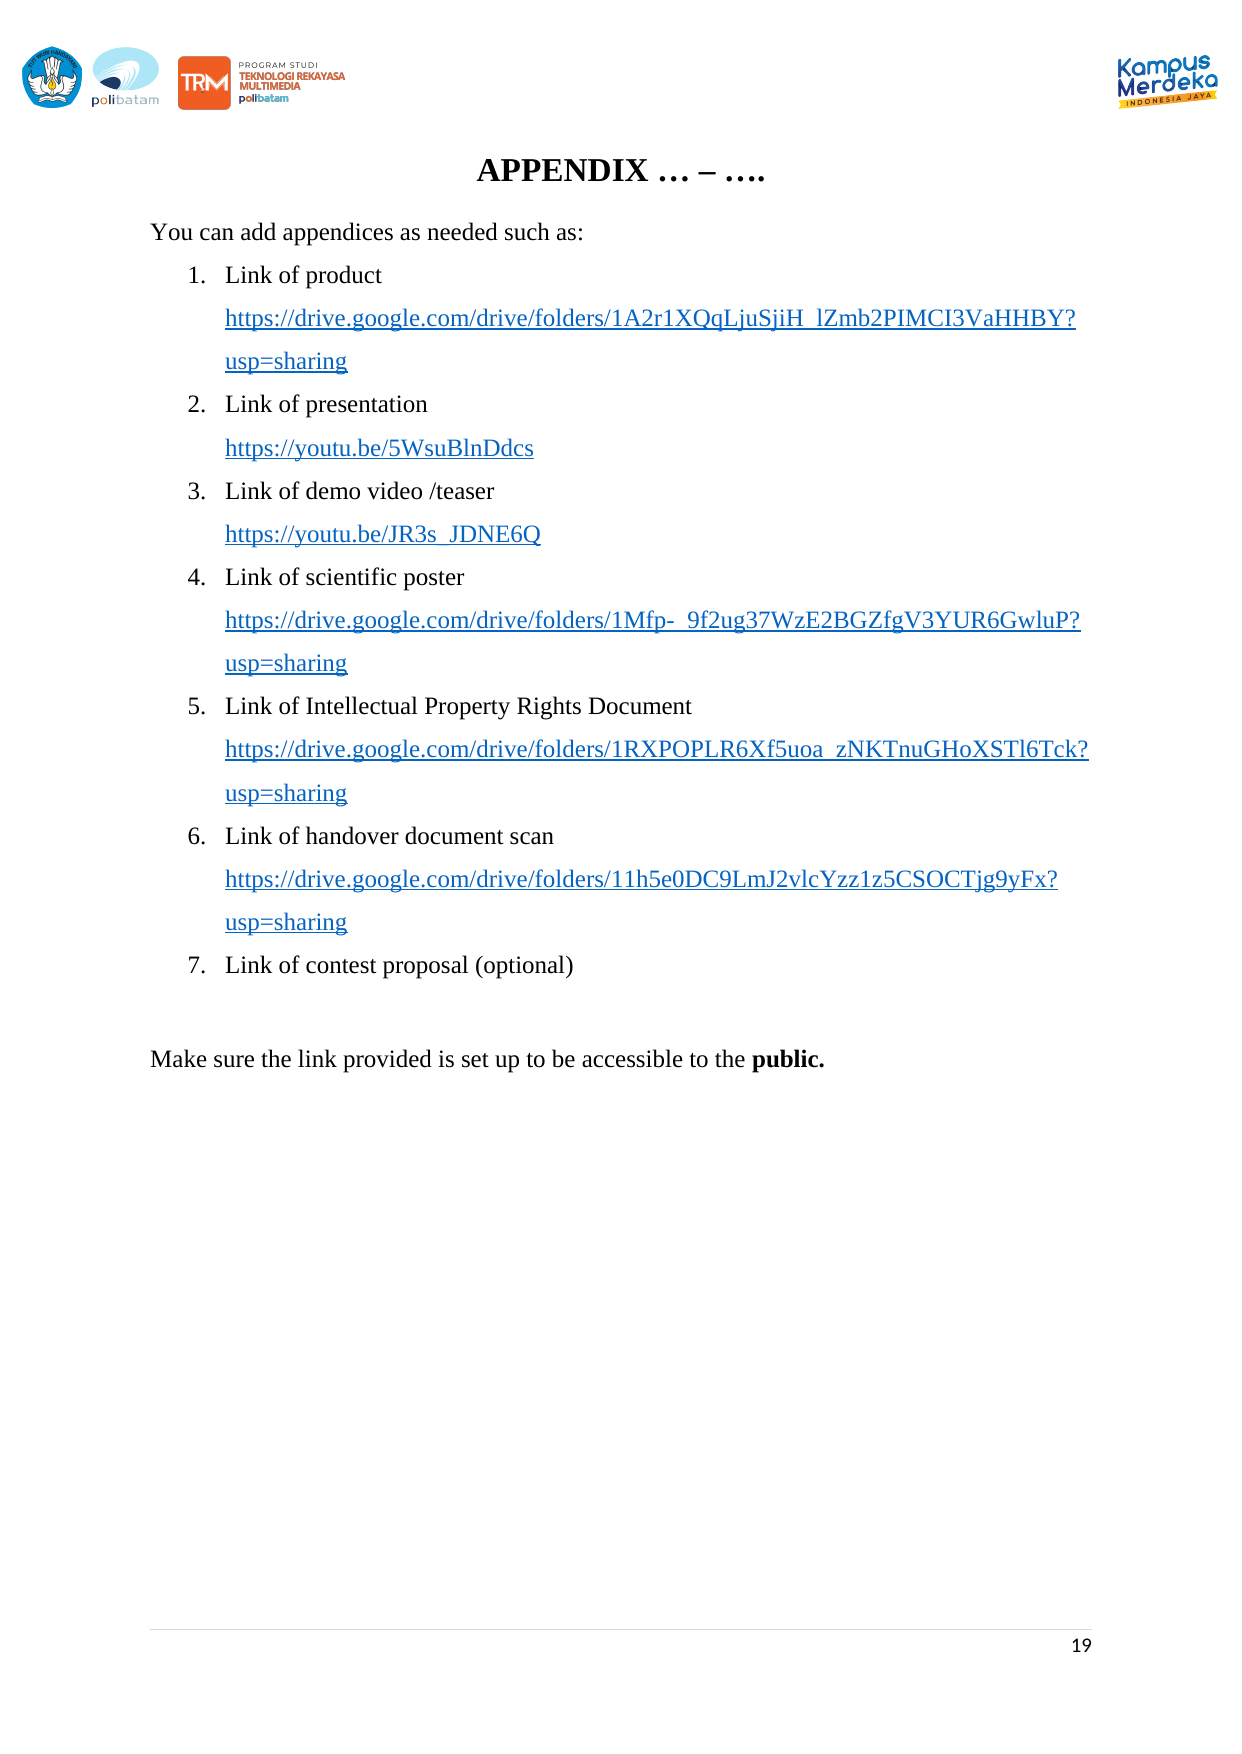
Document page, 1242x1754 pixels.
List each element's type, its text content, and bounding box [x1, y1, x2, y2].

text You can add appendices as needed such as: [150, 217, 1092, 246]
list Link of product [187, 260, 1092, 289]
list https://drive.google.com/drive/folders/11h5e0DC9LmJ2vlcYzz1z5CSOCTjg9yFx?usp=sharing [225, 864, 1092, 936]
list https://drive.google.com/drive/folders/1RXPOPLR6Xf5uoa_zNKTnuGHoXSTl6Tck?usp=sharing [225, 734, 1092, 806]
list https://youtu.be/JR3s_JDNE6Q [225, 519, 1092, 548]
picture [18, 44, 86, 113]
list Link of scientific poster [187, 562, 1092, 591]
list Link of demo video /teaser [187, 476, 1092, 504]
list https://drive.google.com/drive/folders/1Mfp-_9f2ug37WzE2BGZfgV3YUR6GwluP?usp=sharing [225, 605, 1092, 677]
picture [1118, 55, 1218, 109]
list https://youtu.be/5WsuBlnDdcs [225, 433, 1092, 461]
picture [177, 56, 346, 110]
list https://drive.google.com/drive/folders/1A2r1XQqLjuSjiH_lZmb2PIMCI3VaHHBY?usp=sharing [225, 303, 1092, 375]
subtitle APPENDIX … – …. [150, 150, 1092, 188]
picture [92, 47, 159, 107]
list Link of contest proposal (optional) [187, 950, 1092, 979]
text Make sure the link provided is set up to be accessible to the public. [150, 1044, 1092, 1073]
list Link of presentation [187, 389, 1092, 418]
list Link of Intellectual Property Rights Document [187, 691, 1092, 720]
list Link of handover document scan [187, 821, 1092, 849]
